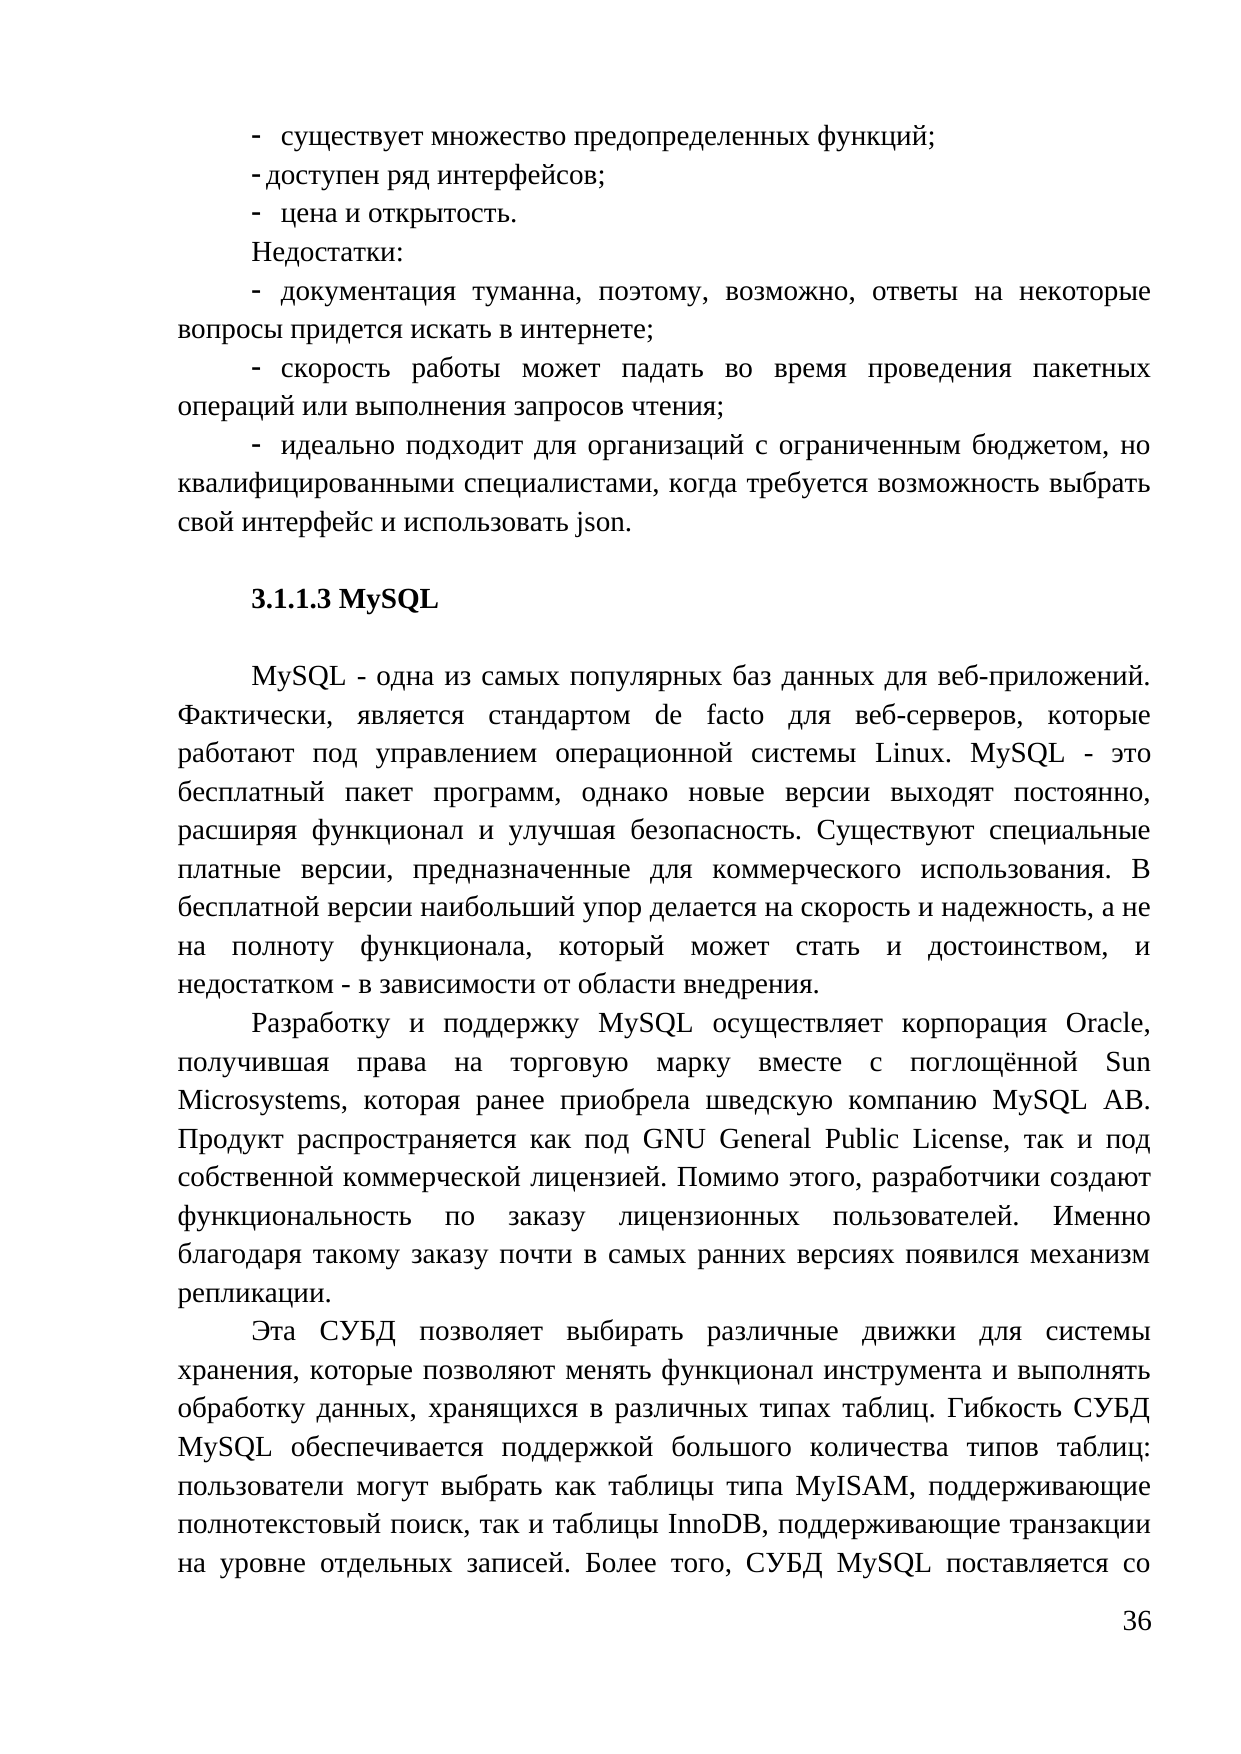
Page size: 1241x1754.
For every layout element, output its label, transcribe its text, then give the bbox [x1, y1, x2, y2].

list доступен ряд интерфейсов; [177, 157, 1152, 190]
list существует множество предопределенных функций; [177, 118, 1152, 152]
text MySQL - одна из самых популярных баз данных для веб-приложений. Фактически, является стандартом de facto для веб-серверов, которые работают под управлением операционной системы Linux. MySQL - это бесплатный пакет программ, однако новые версии выходят постоянно, расширяя функционал и улучшая безопасность. Существуют специальные платные версии, предназначенные для коммерческого использования. В бесплатной версии наибольший упор делается на скорость и надежность, а не на полноту функционала, который может стать и достоинством, и недостатком - в зависимости от области внедрения. [177, 658, 1152, 1000]
list цена и открытость. [177, 195, 1152, 229]
text 3.1.1.3 MySQL [251, 581, 1152, 615]
text Разработку и поддержку MySQL осуществляет корпорация Oracle, получившая права на торговую марку вместе с поглощённой Sun Microsystems, которая ранее приобрела шведскую компанию MySQL AB. Продукт распространяется как под GNU General Public License, так и под собственной коммерческой лицензией. Помимо этого, разработчики создают функциональность по заказу лицензионных пользователей. Именно благодаря такому заказу почти в самых ранних версиях появился механизм репликации. [177, 1005, 1152, 1308]
text Недостатки: [251, 234, 1152, 268]
list идеально подходит для организаций с ограниченным бюджетом, но квалифицированными специалистами, когда требуется возможность выбрать свой интерфейс и использовать json. [177, 427, 1152, 538]
list документация туманна, поэтому, возможно, ответы на некоторые вопросы придется искать в интернете; [177, 273, 1152, 345]
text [177, 1313, 1152, 1578]
list скорость работы может падать во время проведения пакетных операций или выполнения запросов чтения; [177, 350, 1152, 422]
